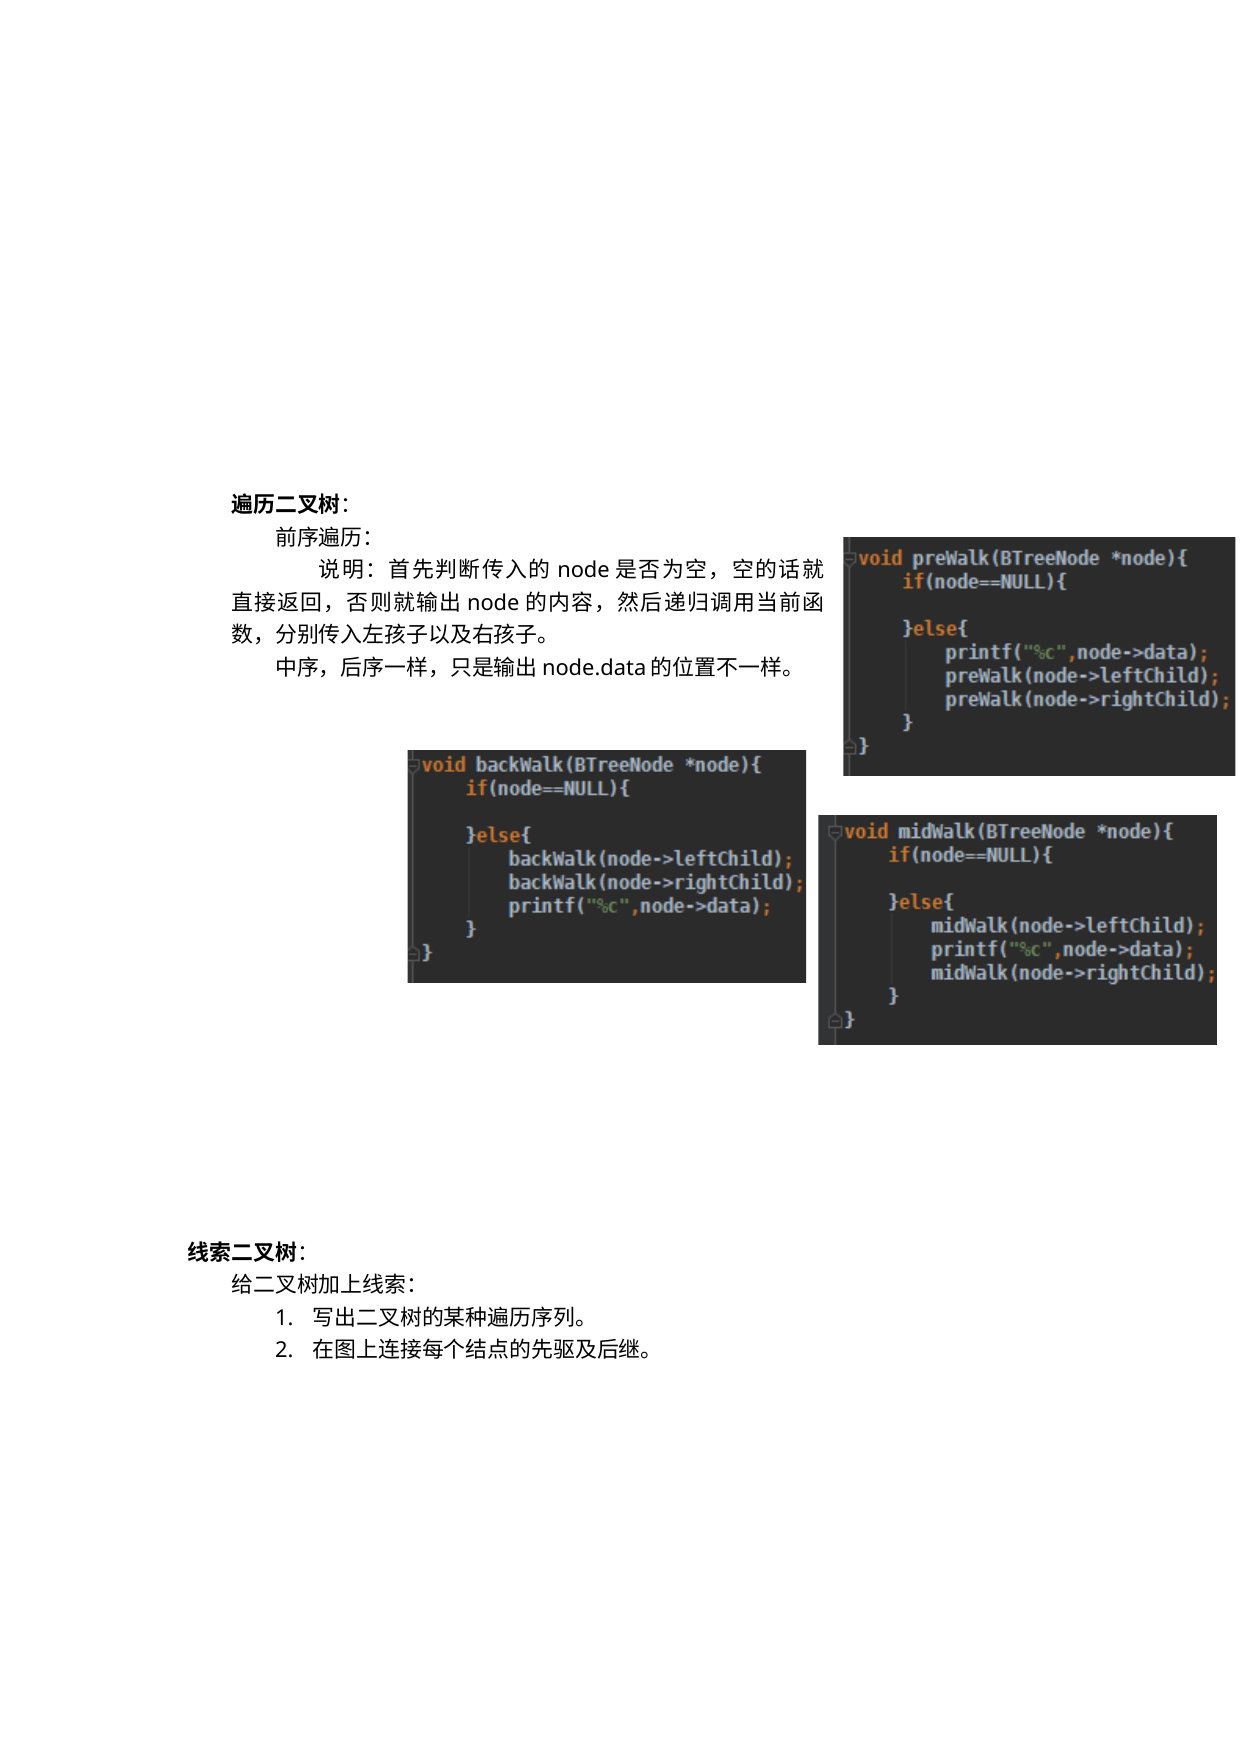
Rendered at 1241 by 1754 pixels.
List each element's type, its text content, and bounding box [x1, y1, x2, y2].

list 写出二叉树的某种遍历序列。 [275, 1299, 1053, 1332]
list 在图上连接每个结点的先驱及后继。 [275, 1332, 1053, 1364]
text 给二叉树加上线索： [187, 1267, 1053, 1299]
text 遍历二叉树： [231, 487, 1053, 519]
picture [816, 815, 1217, 1044]
picture [406, 750, 807, 982]
text 线索二叉树： [187, 1234, 1053, 1267]
text 中序，后序一样，只是输出node.data的位置不一样。 [231, 649, 841, 682]
picture [841, 537, 1236, 775]
text 前序遍历： [231, 519, 1053, 552]
text 说明：首先判断传入的node是否为空，空的话就直接返回，否则就输出node的内容，然后递归调用当前函数，分别传入左孩子以及右孩子。 [231, 552, 841, 649]
